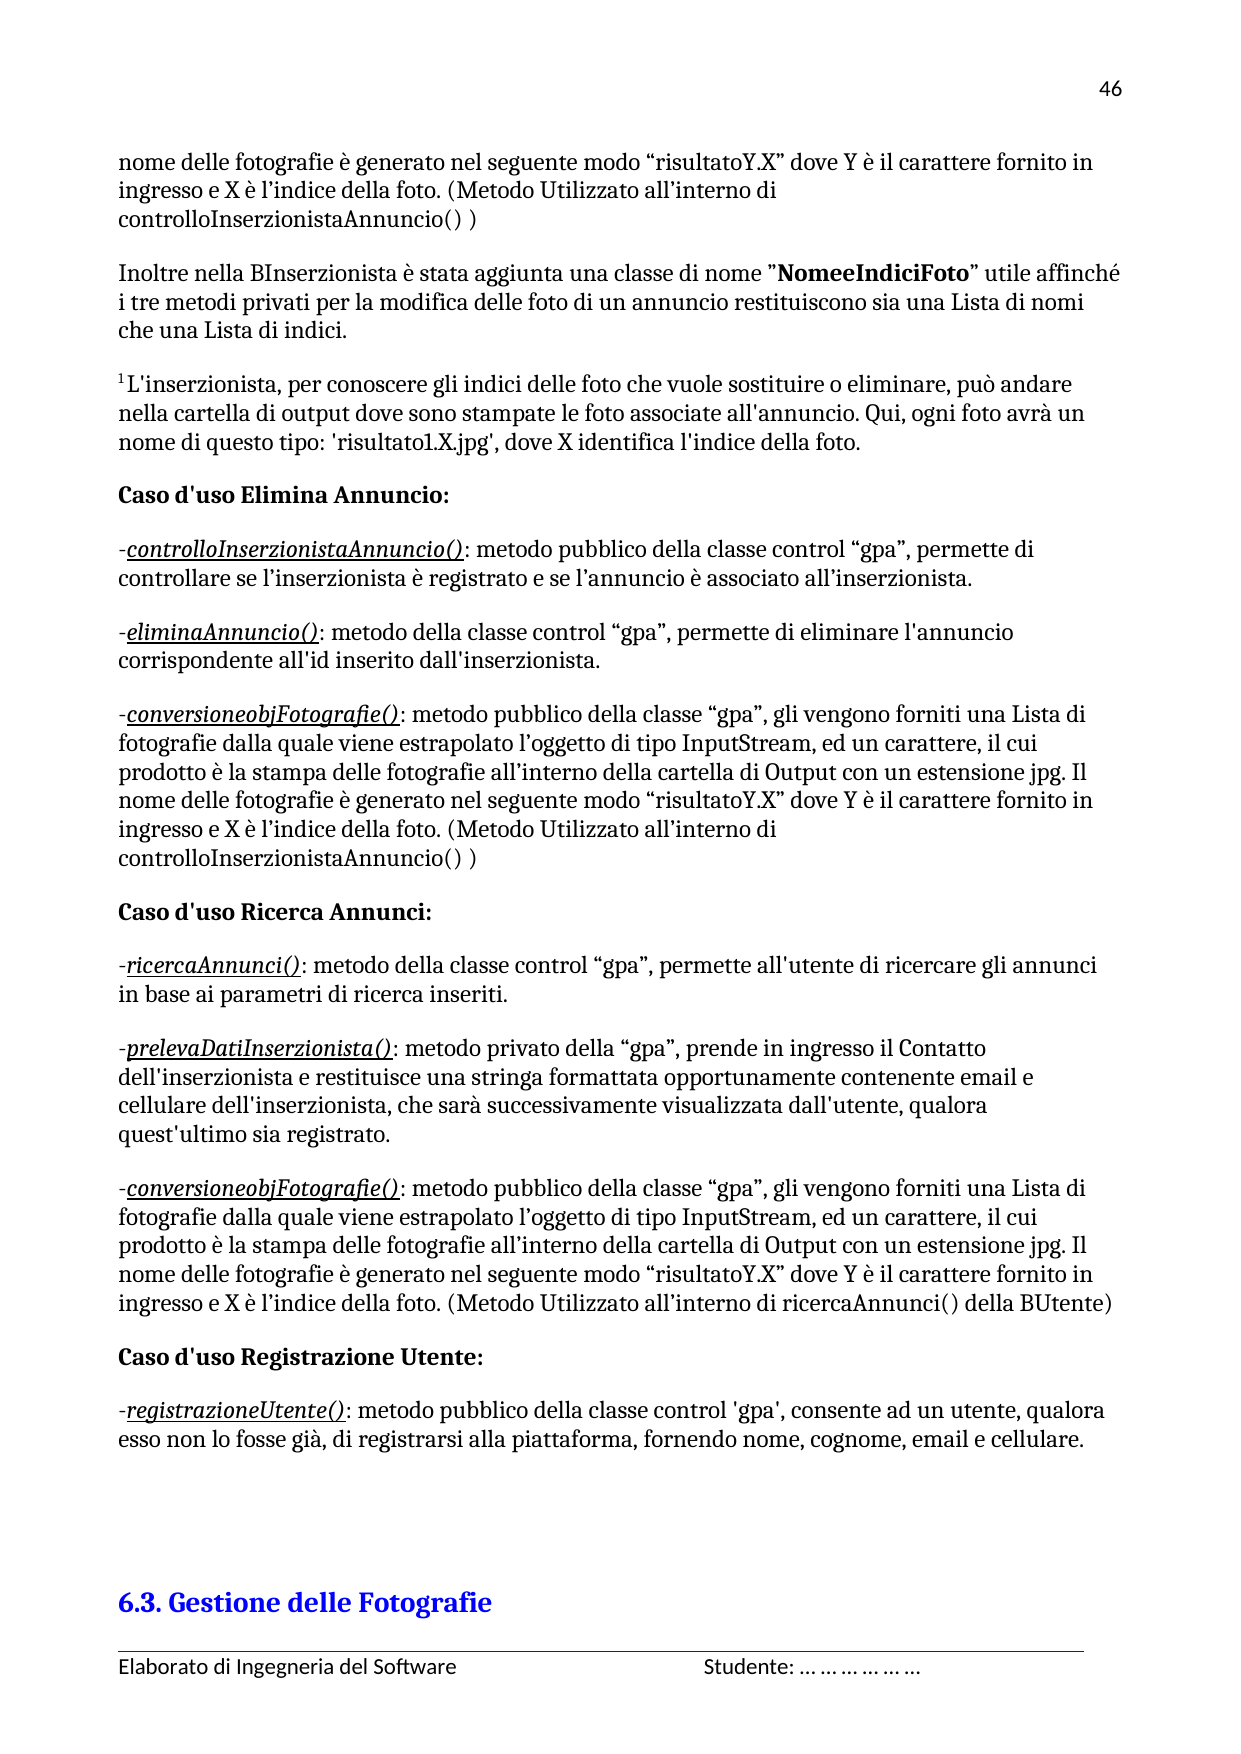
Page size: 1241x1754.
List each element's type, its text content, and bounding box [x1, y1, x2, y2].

text -conversioneobjFotografie(): metodo pubblico della classe “gpa”, gli vengono forniti una Lista di fotografie dalla quale viene estrapolato l’oggetto di tipo InputStream, ed un carattere, il cui prodotto è la stampa delle fotografie all’interno della cartella di Output con un estensione jpg. Il nome delle fotografie è generato nel seguente modo “risultatoY.X” dove Y è il carattere fornito in ingresso e X è l’indice della foto. (Metodo Utilizzato all’interno di ricercaAnnunci() della BUtente) [118, 1174, 1122, 1318]
text 1 L'inserzionista, per conoscere gli indici delle foto che vuole sostituire o eliminare, può andare nella cartella di output dove sono stampate le foto associate all'annuncio. Qui, ogni foto avrà un nome di questo tipo: 'risultato1.X.jpg', dove X identifica l'indice della foto. [118, 370, 1122, 456]
text Inoltre nella BInserzionista è stata aggiunta una classe di nome ”NomeeIndiciFoto” utile affinché i tre metodi privati per la modifica delle foto di un annuncio restituiscono sia una Lista di nomi che una Lista di indici. [118, 259, 1122, 345]
text -prelevaDatiInserzionista(): metodo privato della “gpa”, prende in ingresso il Contatto dell'inserzionista e restituisce una stringa formattata opportunamente contenente email e cellulare dell'inserzionista, che sarà successivamente visualizzata dall'utente, qualora quest'ultimo sia registrato. [118, 1034, 1122, 1149]
text 6.3. Gestione delle Fotografie [118, 1586, 1122, 1620]
text -controlloInserzionistaAnnuncio(): metodo pubblico della classe control “gpa”, permette di controllare se l’inserzionista è registrato e se l’annuncio è associato all’inserzionista. [118, 535, 1122, 593]
text -eliminaAnnuncio(): metodo della classe control “gpa”, permette di eliminare l'annuncio corrispondente all'id inserito dall'inserzionista. [118, 618, 1122, 675]
text -registrazioneUtente(): metodo pubblico della classe control 'gpa', consente ad un utente, qualora esso non lo fosse già, di registrarsi alla piattaforma, fornendo nome, cognome, email e cellulare. [118, 1396, 1122, 1454]
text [118, 148, 1122, 234]
text -ricercaAnnunci(): metodo della classe control “gpa”, permette all'utente di ricercare gli annunci in base ai parametri di ricerca inseriti. [118, 951, 1122, 1009]
text Caso d'uso Ricerca Annunci: [118, 898, 1122, 926]
text Caso d'uso Elimina Annuncio: [118, 481, 1122, 510]
text Caso d'uso Registrazione Utente: [118, 1343, 1122, 1371]
